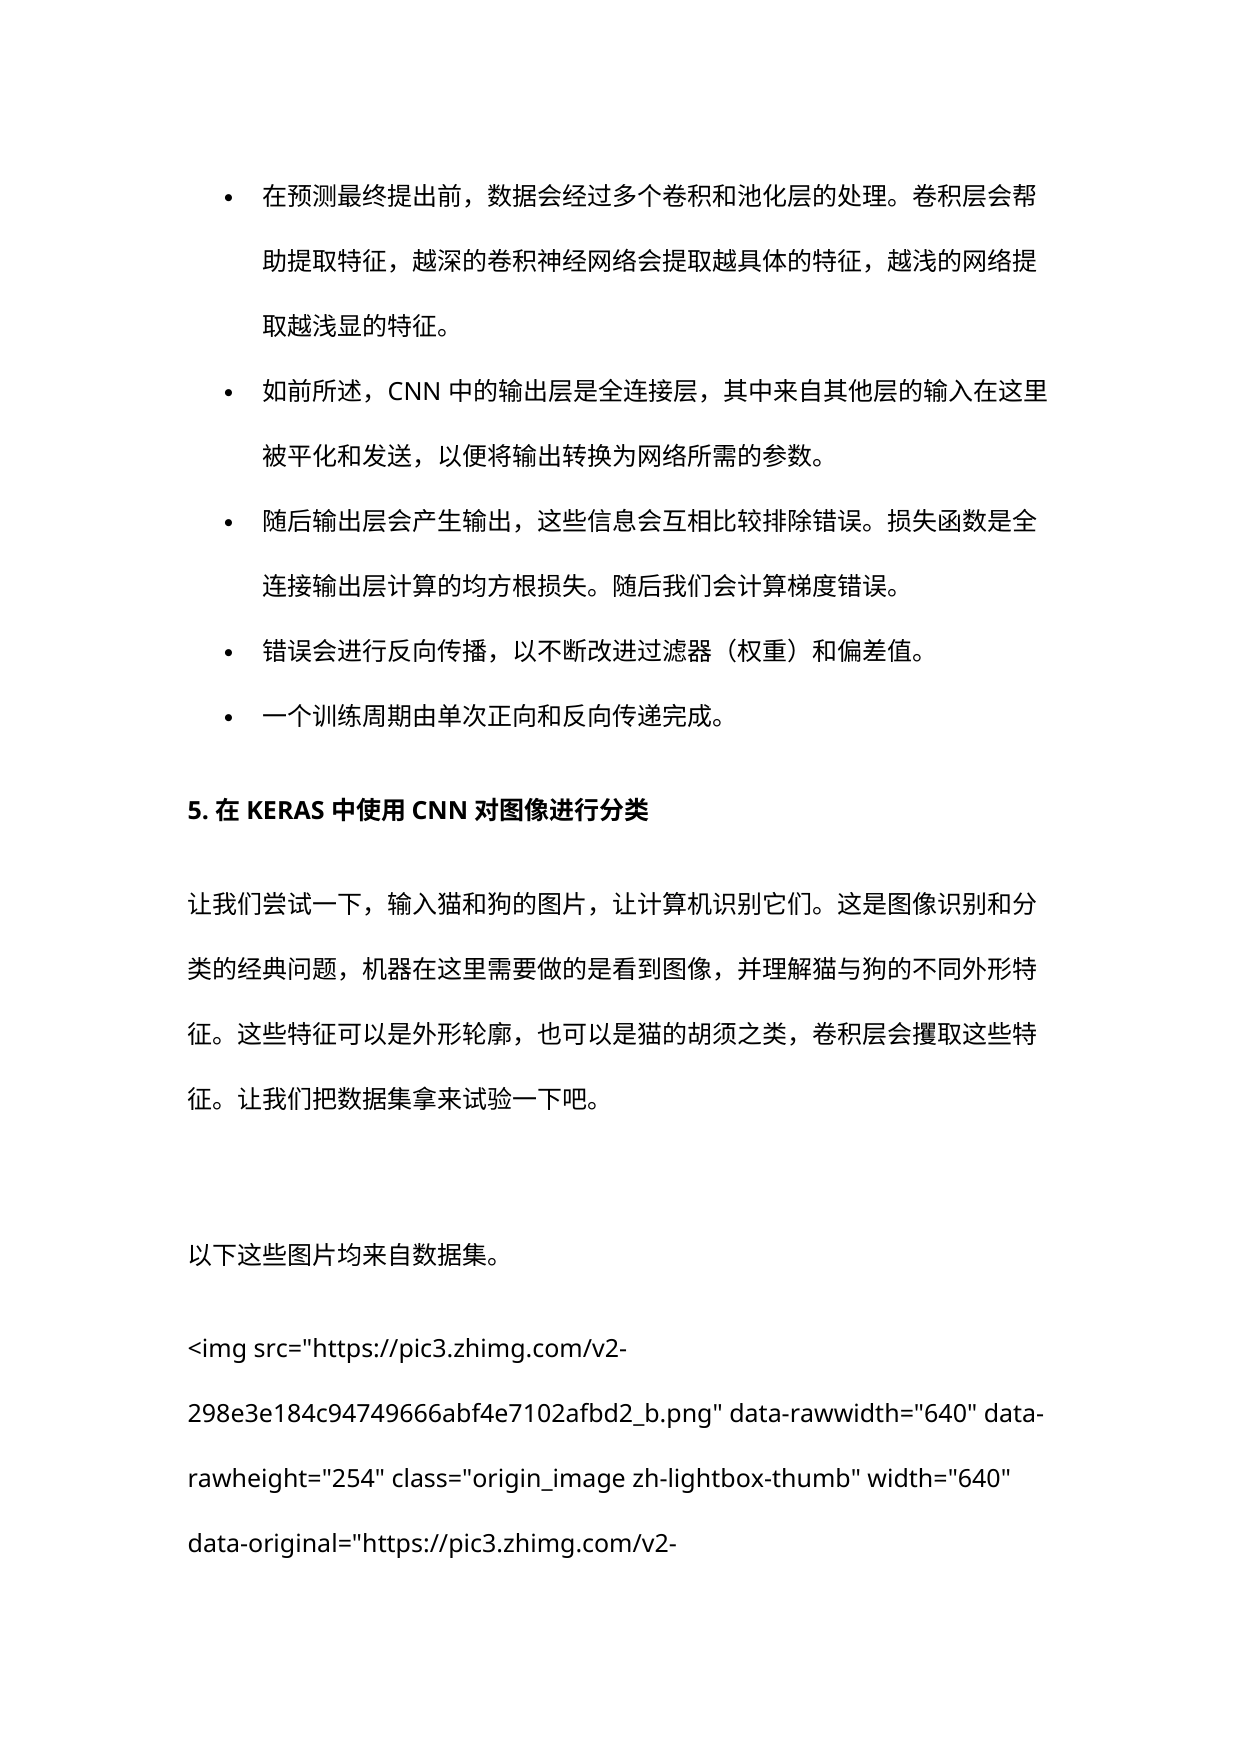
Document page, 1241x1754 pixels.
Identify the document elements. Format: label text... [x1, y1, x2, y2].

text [187, 1315, 1053, 1575]
list 随后输出层会产生输出，这些信息会互相比较排除错误。损失函数是全连接输出层计算的均方根损失。随后我们会计算梯度错误。 [225, 487, 1053, 617]
list 在预测最终提出前，数据会经过多个卷积和池化层的处理。卷积层会帮助提取特征，越深的卷积神经网络会提取越具体的特征，越浅的网络提取越浅显的特征。 [225, 162, 1053, 357]
text 让我们尝试一下，输入猫和狗的图片，让计算机识别它们。这是图像识别和分类的经典问题，机器在这里需要做的是看到图像，并理解猫与狗的不同外形特征。这些特征可以是外形轮廓，也可以是猫的胡须之类，卷积层会攫取这些特征。让我们把数据集拿来试验一下吧。 [187, 870, 1053, 1130]
text 以下这些图片均来自数据集。 [187, 1221, 1053, 1286]
text 5. 在 KERAS 中使用 CNN 对图像进行分类 [187, 776, 1053, 841]
list 错误会进行反向传播，以不断改进过滤器（权重）和偏差值。 [225, 617, 1053, 682]
list 如前所述，CNN 中的输出层是全连接层，其中来自其他层的输入在这里被平化和发送，以便将输出转换为网络所需的参数。 [225, 357, 1053, 487]
list 一个训练周期由单次正向和反向传递完成。 [225, 682, 1053, 747]
